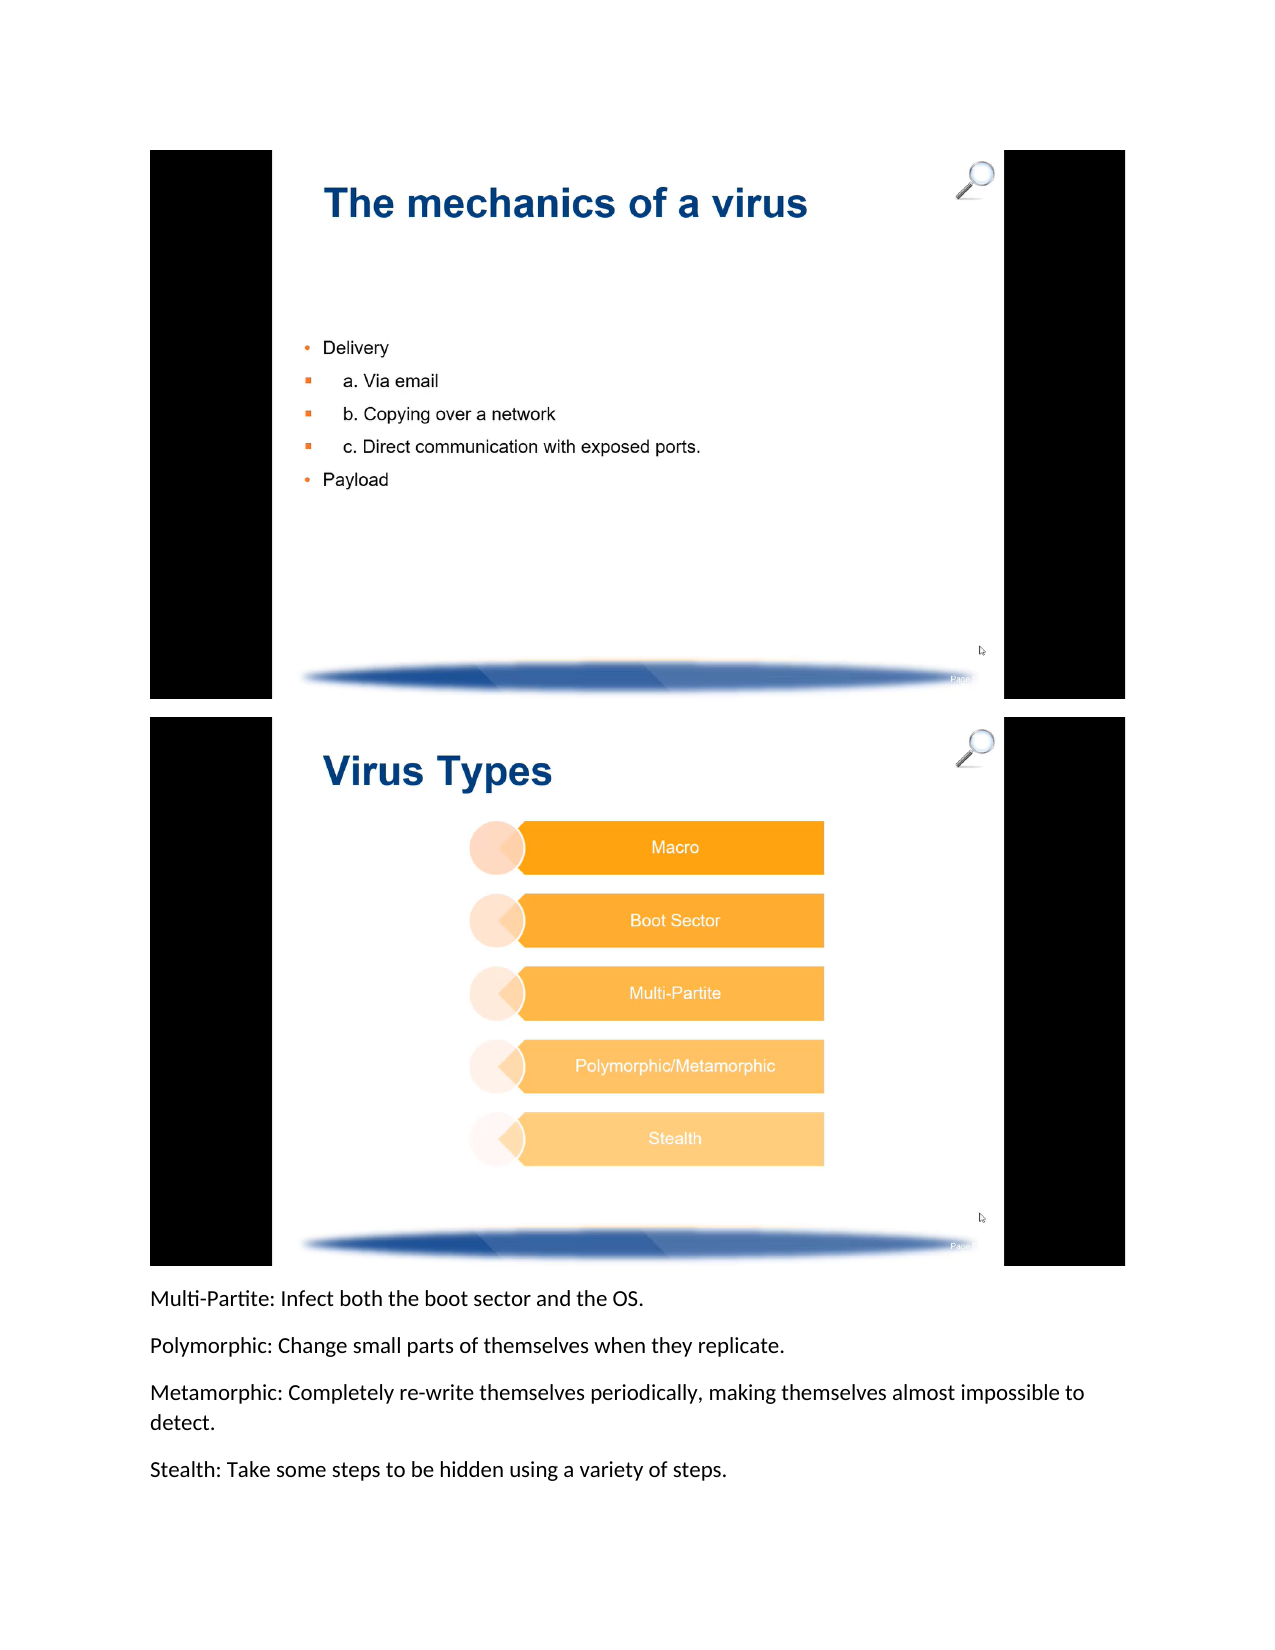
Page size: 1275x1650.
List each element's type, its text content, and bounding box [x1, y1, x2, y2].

text Polymorphic: Change small parts of themselves when they replicate. [150, 1331, 1125, 1359]
text Multi-Partite: Infect both the boot sector and the OS. [150, 1284, 1125, 1313]
text Stealth: Take some steps to be hidden using a variety of steps. [150, 1455, 1125, 1483]
picture [150, 717, 1125, 1266]
picture [150, 150, 1125, 699]
text Metamorphic: Completely re-write themselves periodically, making themselves almost impossible to detect. [150, 1378, 1125, 1437]
